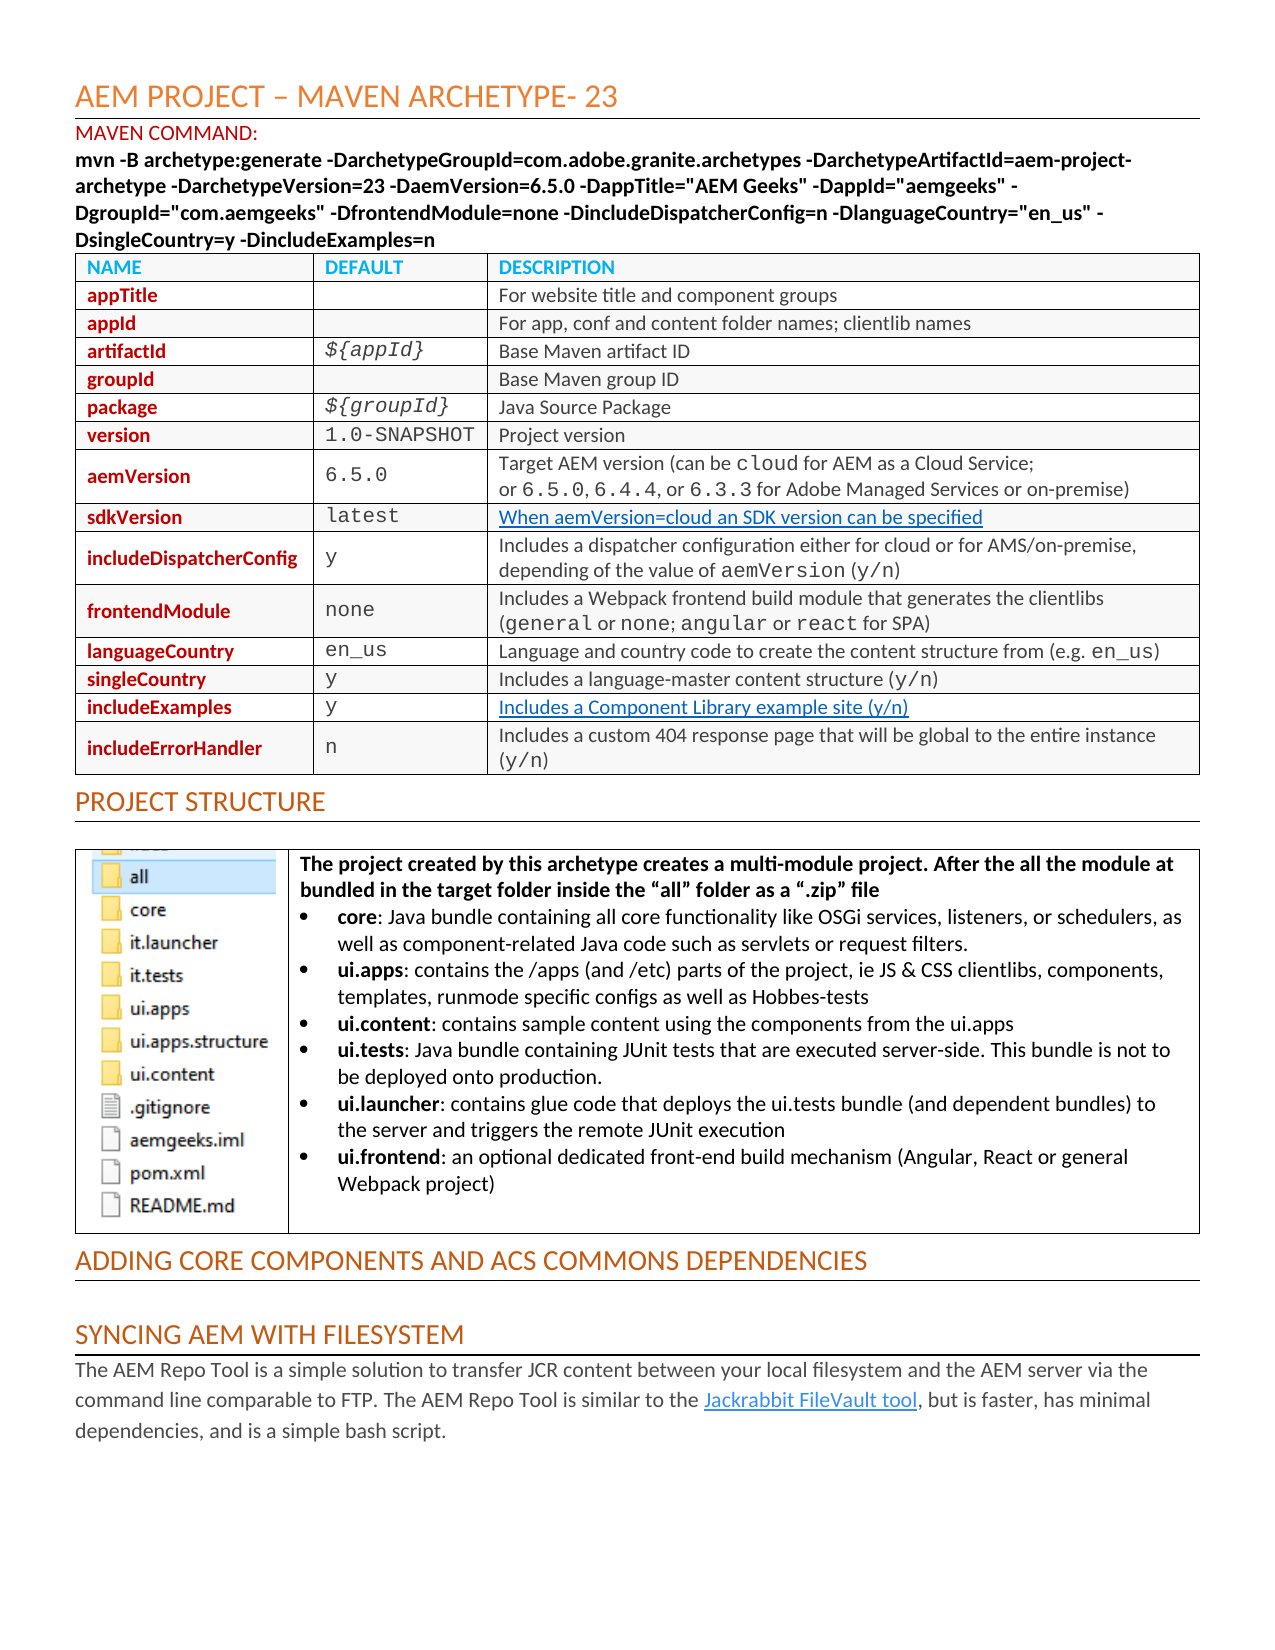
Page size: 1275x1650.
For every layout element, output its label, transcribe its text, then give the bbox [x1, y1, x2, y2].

table_cell sdkVersion [76, 504, 313, 531]
table_cell Java Source Package [488, 394, 1199, 421]
table_cell singleCountry [76, 666, 313, 693]
table_cell package [76, 394, 313, 421]
table_cell artifactId [76, 338, 313, 365]
subtitle PROJECT STRUCTURE [75, 783, 1200, 821]
table_cell For app, conf and content folder names; clientlib names [488, 310, 1199, 337]
table_cell includeExamples [76, 694, 313, 721]
table_cell [314, 282, 487, 309]
table_cell Includes a Component Library example site (y/n) [488, 694, 1199, 721]
table_cell Target AEM version (can be cloud for AEM as a Cloud Service; or 6.5.0, 6.4.4, or 6.3.3 for Adobe Managed Services or on-premise) [488, 450, 1199, 503]
text mvn -B archetype:generate -DarchetypeGroupId=com.adobe.granite.archetypes -DarchetypeArtifactId=aem-project-archetype -DarchetypeVersion=23 -DaemVersion=6.5.0 -DappTitle="AEM Geeks" -DappId="aemgeeks" -DgroupId="com.aemgeeks" -DfrontendModule=none -DincludeDispatcherConfig=n -DlanguageCountry="en_us" -DsingleCountry=y -DincludeExamples=n [75, 146, 1200, 253]
table_cell ${groupId} [314, 394, 487, 421]
table_cell Base Maven group ID [488, 366, 1199, 393]
table_cell y [314, 666, 487, 693]
table_cell [314, 310, 487, 337]
table_cell [314, 366, 487, 393]
table_header DESCRIPTION [488, 254, 1199, 281]
table_header NAME [76, 254, 313, 281]
table_cell aemVersion [76, 450, 313, 503]
table_cell Includes a Webpack frontend build module that generates the clientlibs (general or none; angular or react for SPA) [488, 585, 1199, 637]
table_cell appId [76, 310, 313, 337]
table_cell When aemVersion=cloud an SDK version can be specified [488, 504, 1199, 531]
table_cell none [314, 585, 487, 637]
table_cell For website title and component groups [488, 282, 1199, 309]
table_cell 6.5.0 [314, 450, 487, 503]
table_cell languageCountry [76, 638, 313, 665]
table_header [76, 850, 86, 1233]
text The AEM Repo Tool is a simple solution to transfer JCR content between your local filesystem and the AEM server via the command line comparable to FTP. The AEM Repo Tool is similar to the Jackrabbit FileVault tool, but is faster, has minimal dependencies, and is a simple bash script. [75, 1356, 1200, 1444]
table_cell y [314, 532, 487, 584]
subtitle ADDING CORE COMPONENTS AND ACS COMMONS DEPENDENCIES [75, 1242, 1200, 1280]
table_cell includeErrorHandler [76, 722, 313, 774]
table_cell Base Maven artifact ID [488, 338, 1199, 365]
table_cell Includes a language-master content structure (y/n) [488, 666, 1199, 693]
table_cell latest [314, 504, 487, 531]
table_cell y [314, 694, 487, 721]
text MAVEN COMMAND: [75, 119, 1200, 146]
table_cell includeDispatcherConfig [76, 532, 313, 584]
table_cell 1.0-SNAPSHOT [314, 422, 487, 449]
table_header DEFAULT [314, 254, 487, 281]
table_cell n [314, 722, 487, 774]
table_cell en_us [314, 638, 487, 665]
table_cell version [76, 422, 313, 449]
table_header The project created by this archetype creates a multi-module project. After the all the module at bundled in the target folder inside the “all” folder as a “.zip” file core: Java bundle containing all core functionality like OSGi services, listeners, or schedulers, as well as component-related Java code such as servlets or request filters. ui.apps: contains the /apps (and /etc) parts of the project, ie JS & CSS clientlibs, components, templates, runmode specific configs as well as Hobbes-tests ui.content: contains sample content using the components from the ui.apps ui.tests: Java bundle containing JUnit tests that are executed server-side. This bundle is not to be deployed onto production. ui.launcher: contains glue code that deploys the ui.tests bundle (and dependent bundles) to the server and triggers the remote JUnit execution ui.frontend: an optional dedicated front-end build mechanism (Angular, React or general Webpack project) [289, 850, 1199, 1233]
table_cell ${appId} [314, 338, 487, 365]
table_cell Language and country code to create the content structure from (e.g. en_us) [488, 638, 1199, 665]
table_cell appTitle [76, 282, 313, 309]
table_cell frontendModule [76, 585, 313, 637]
table_cell Project version [488, 422, 1199, 449]
subtitle SYNCING AEM WITH FILESYSTEM [75, 1316, 1200, 1354]
table_header [276, 850, 288, 1233]
table_cell Includes a dispatcher configuration either for cloud or for AMS/on-premise, depending of the value of aemVersion (y/n) [488, 532, 1199, 584]
table_cell Includes a custom 404 response page that will be global to the entire instance (y/n) [488, 722, 1199, 774]
table_cell groupId [76, 366, 313, 393]
subtitle AEM PROJECT – MAVEN ARCHETYPE- 23 [75, 75, 1200, 118]
picture [86, 850, 276, 1233]
